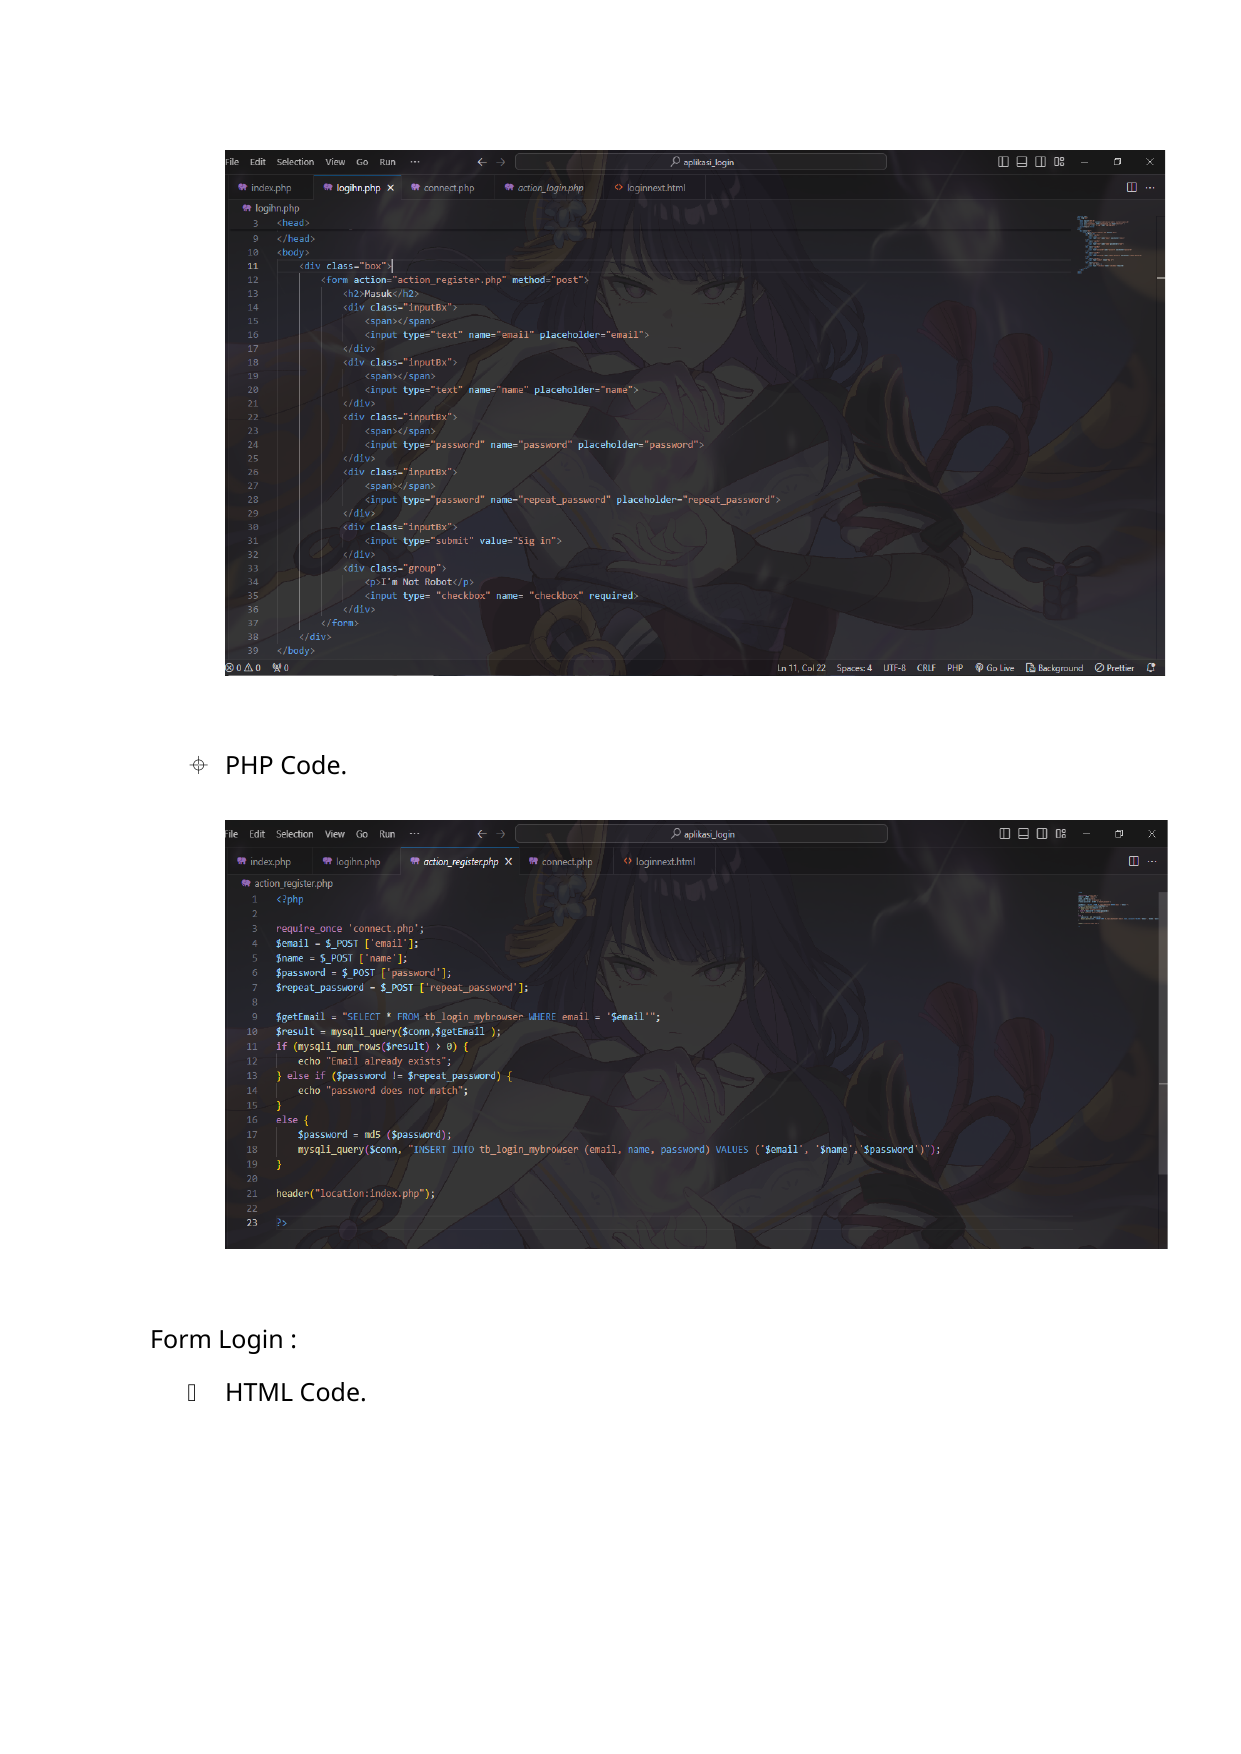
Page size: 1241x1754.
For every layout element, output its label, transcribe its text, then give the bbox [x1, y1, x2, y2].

text Form Login : [150, 1321, 1090, 1355]
list HTML Code. [187, 1375, 1090, 1409]
picture [225, 820, 1168, 1249]
list PHP Code. [187, 747, 1090, 781]
picture [225, 150, 1166, 676]
